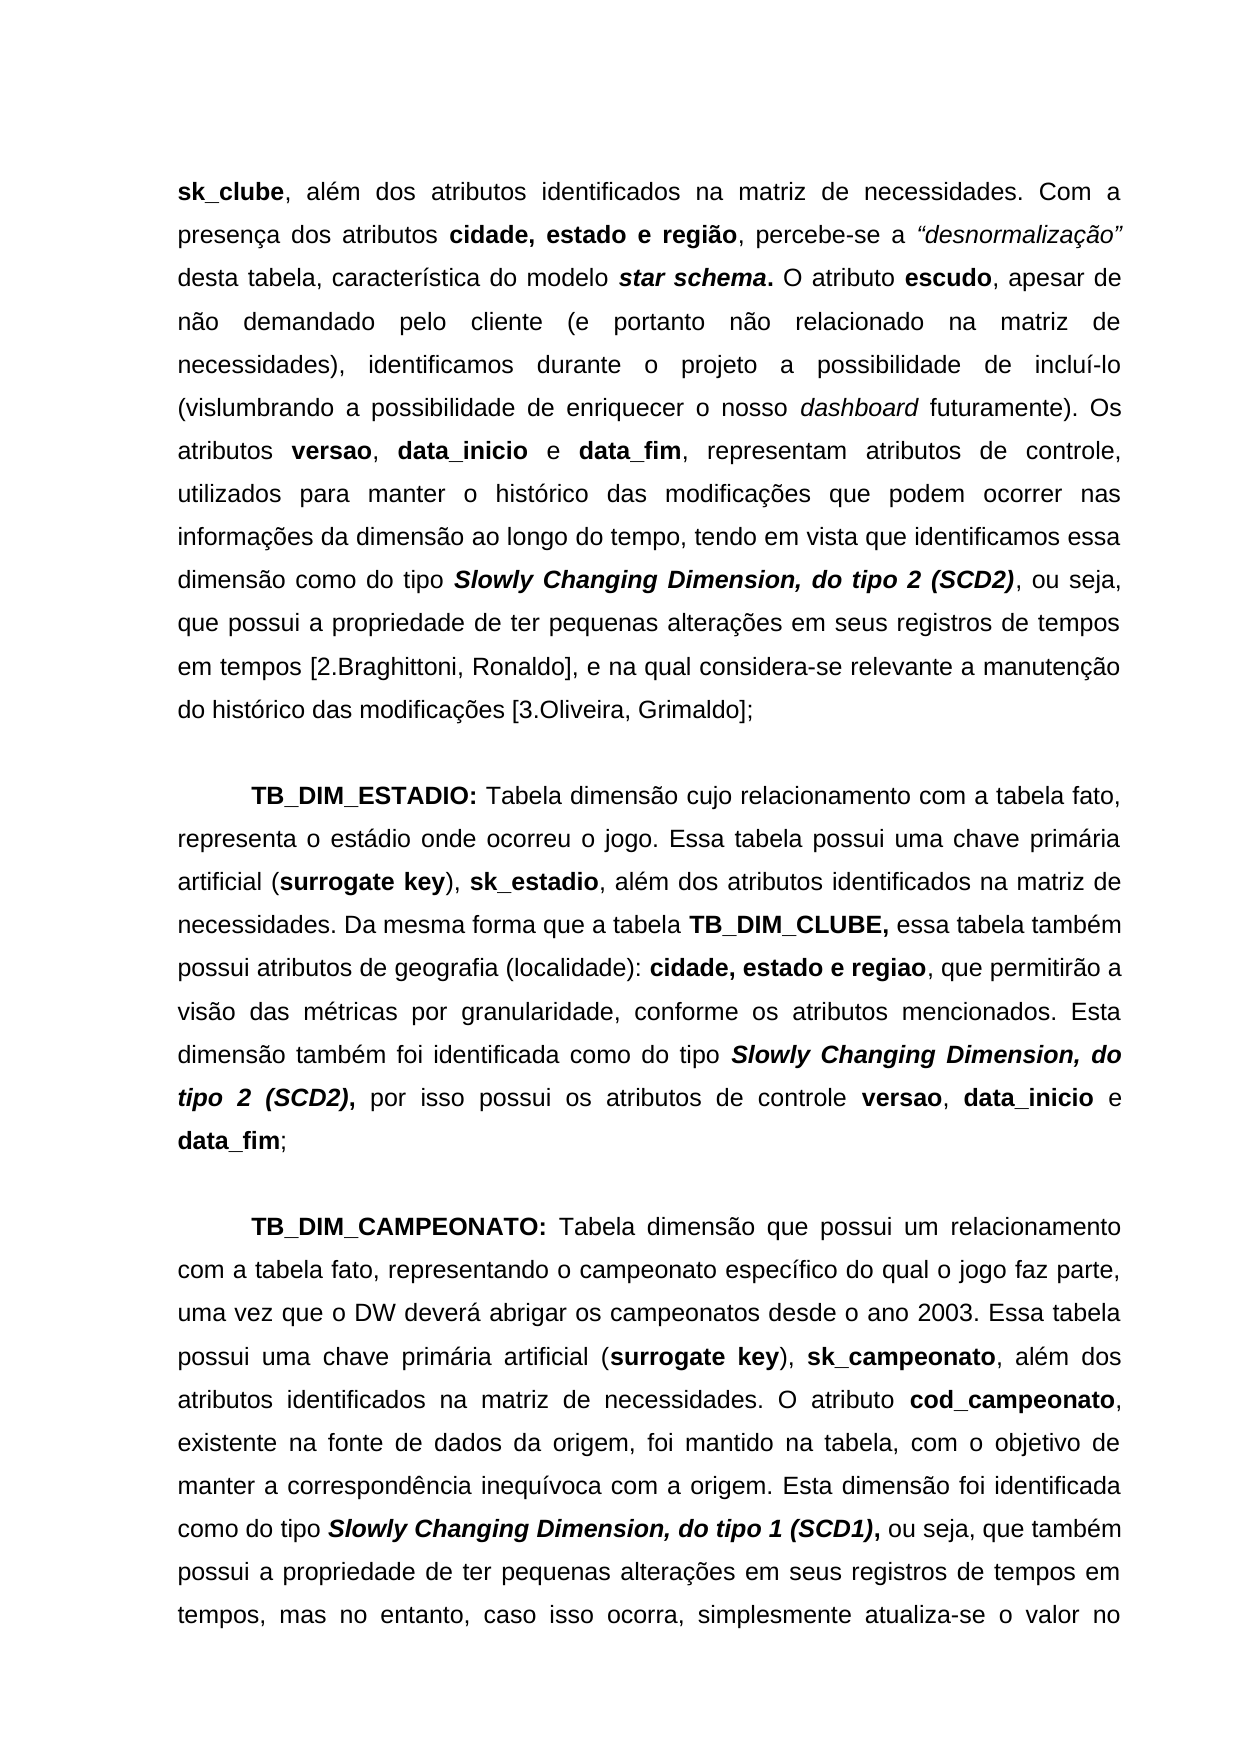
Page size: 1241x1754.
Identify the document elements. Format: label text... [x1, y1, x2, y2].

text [177, 177, 1122, 723]
text TB_DIM_ESTADIO: Tabela dimensão cujo relacionamento com a tabela fato, representa o estádio onde ocorreu o jogo. Essa tabela possui uma chave primária artificial (surrogate key), sk_estadio, além dos atributos identificados na matriz de necessidades. Da mesma forma que a tabela TB_DIM_CLUBE, essa tabela também possui atributos de geografia (localidade): cidade, estado e regiao, que permitirão a visão das métricas por granularidade, conforme os atributos mencionados. Esta dimensão também foi identificada como do tipo Slowly Changing Dimension, do tipo 2 (SCD2), por isso possui os atributos de controle versao, data_inicio e data_fim; [177, 781, 1122, 1155]
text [177, 1212, 1122, 1629]
